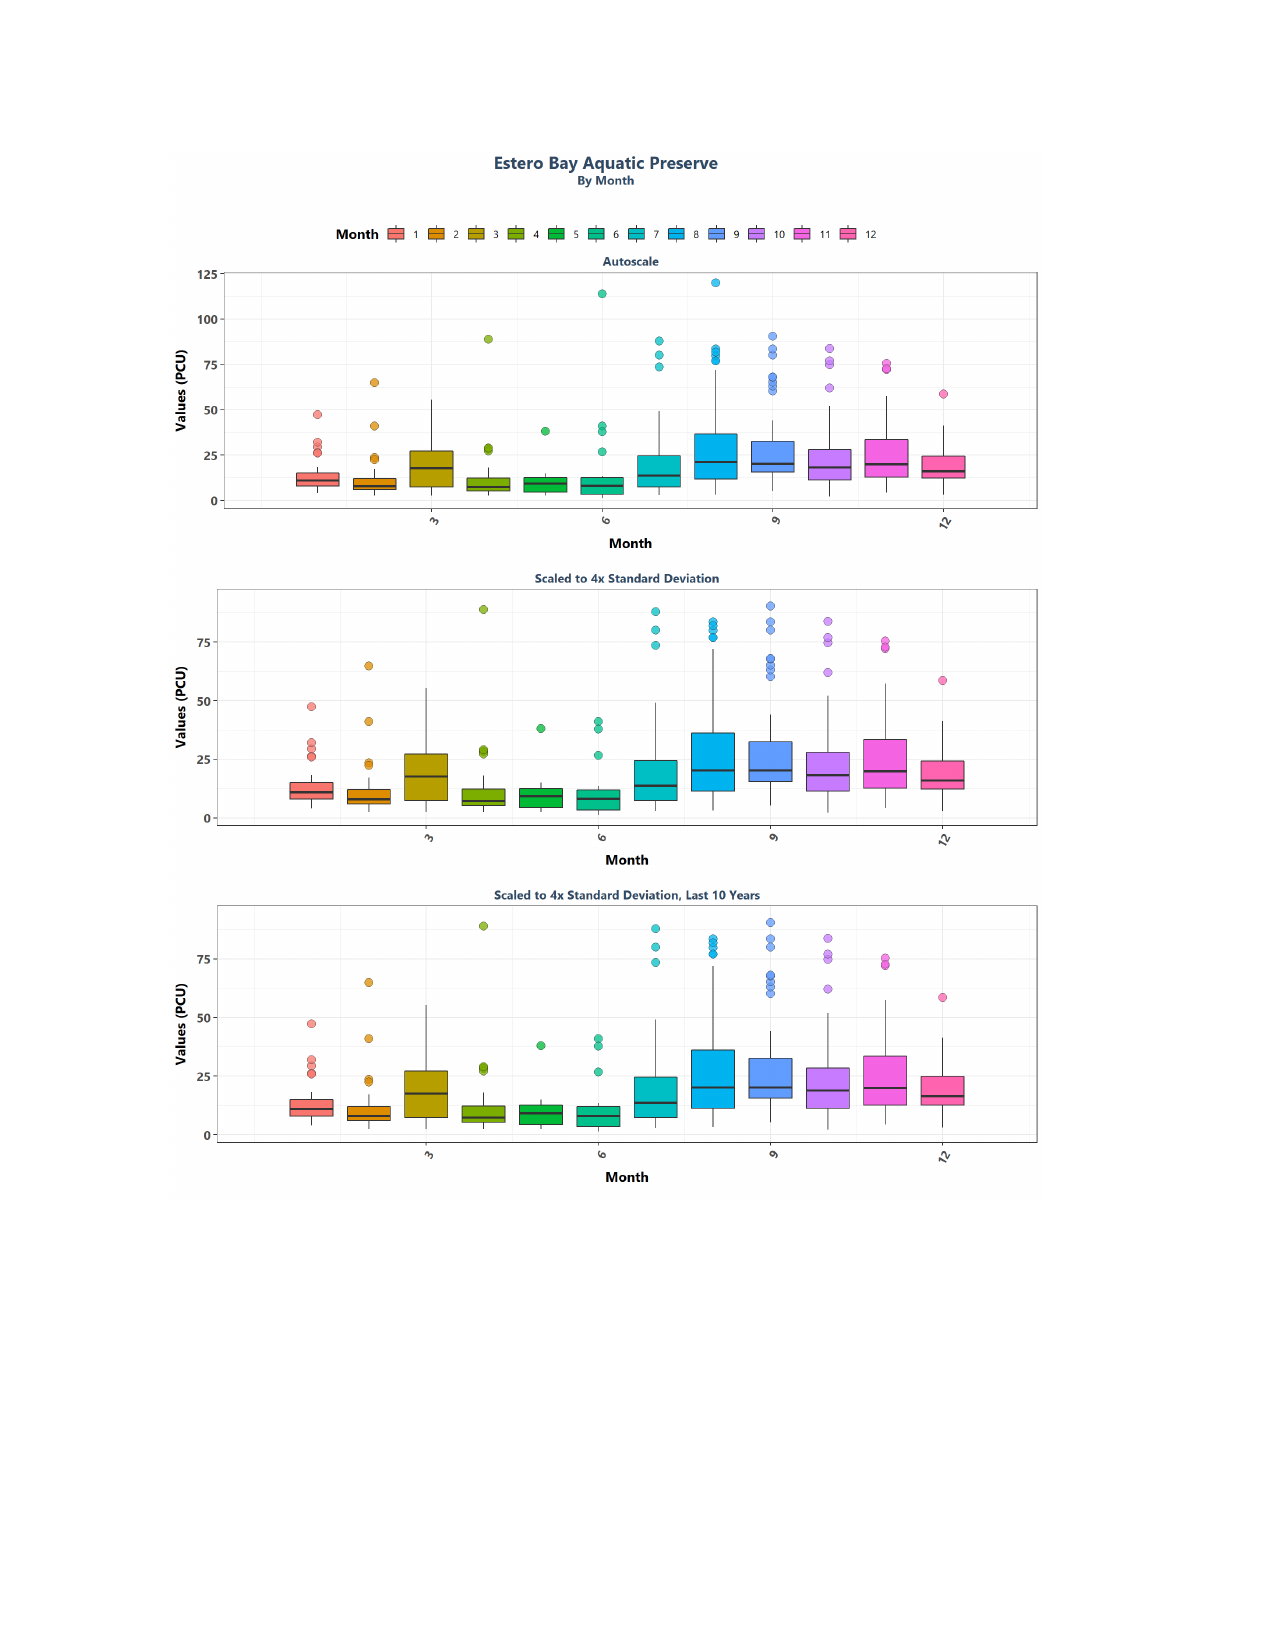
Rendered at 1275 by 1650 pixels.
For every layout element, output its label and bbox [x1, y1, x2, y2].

picture [168, 150, 1044, 1200]
